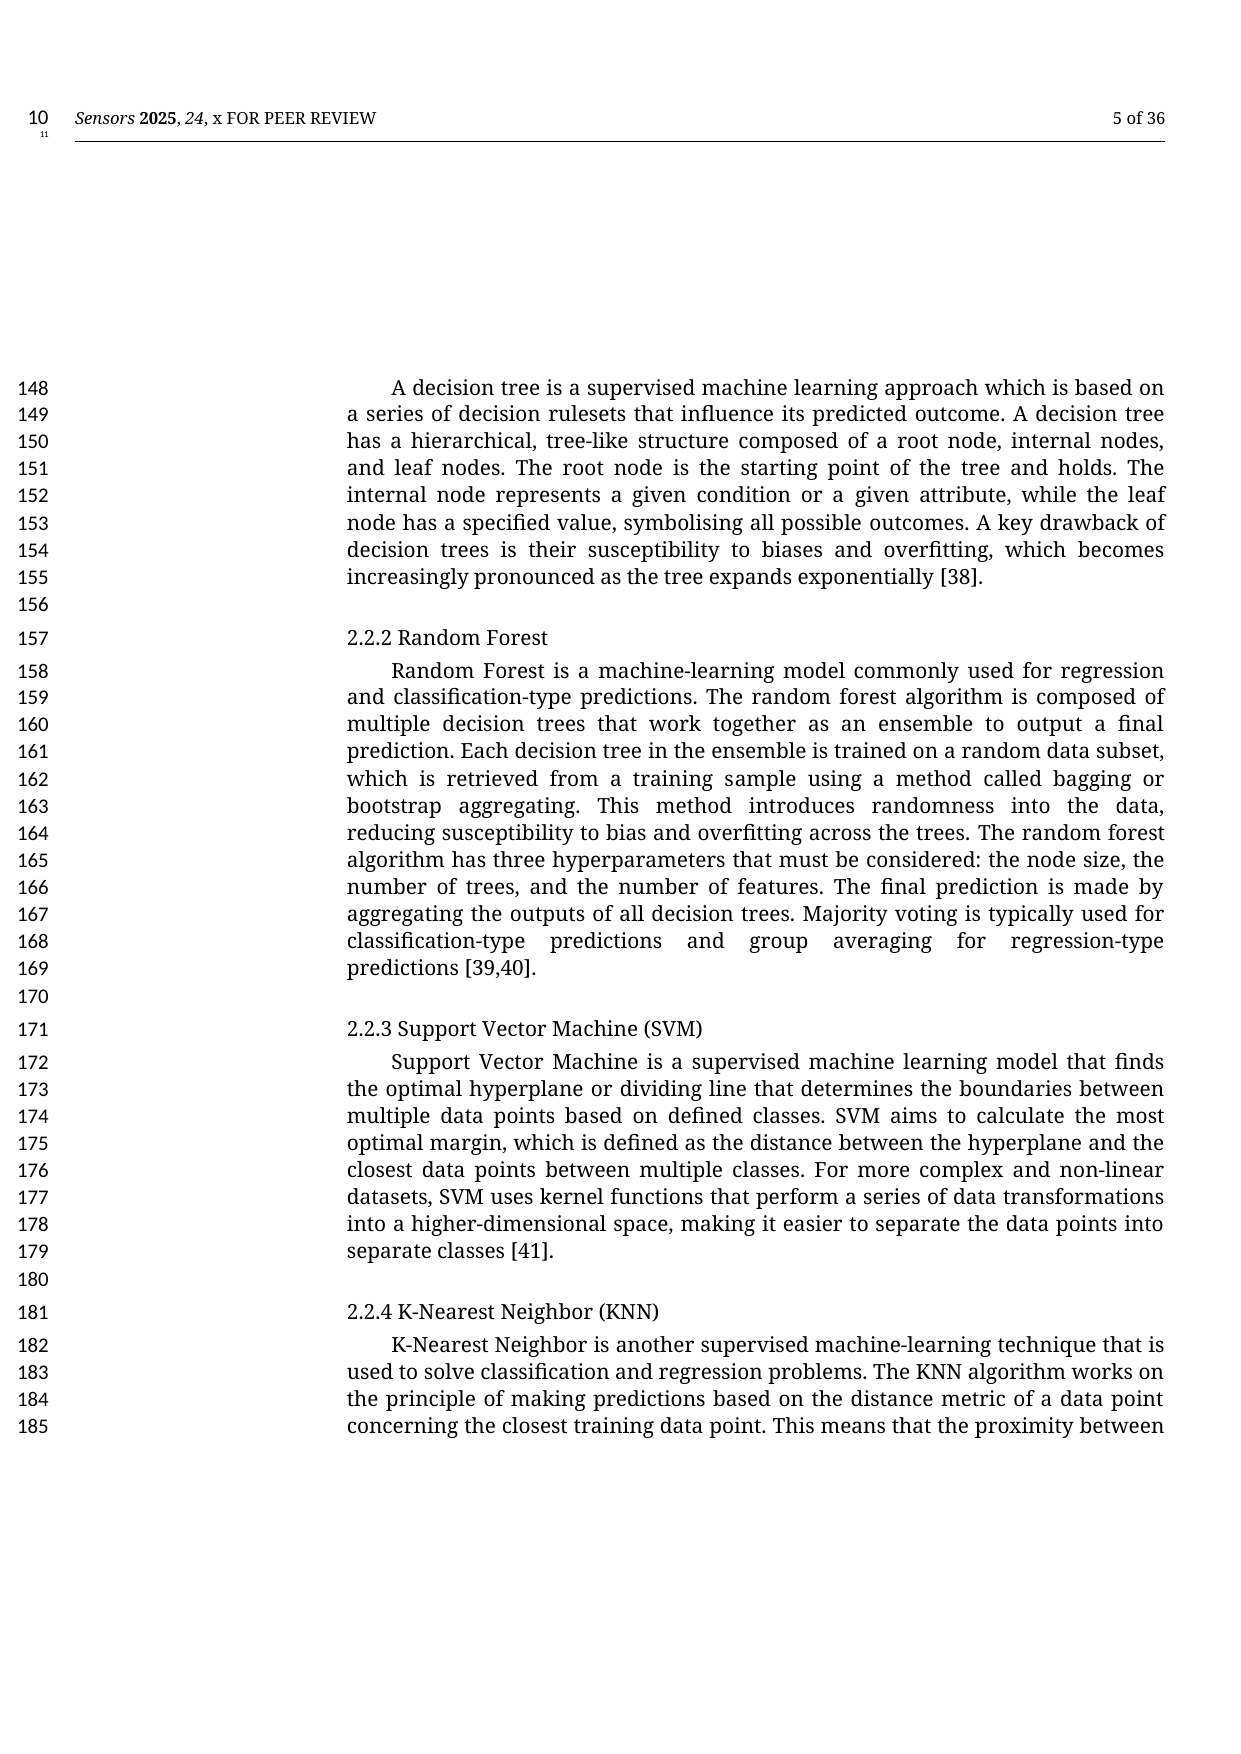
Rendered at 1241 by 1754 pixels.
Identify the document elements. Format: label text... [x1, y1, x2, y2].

text Random Forest is a machine-learning model commonly used for regression and classification-type predictions. The random forest algorithm is composed of multiple decision trees that work together as an ensemble to output a final prediction. Each decision tree in the ensemble is trained on a random data subset, which is retrieved from a training sample using a method called bagging or bootstrap aggregating. This method introduces randomness into the data, reducing susceptibility to bias and overfitting across the trees. The random forest algorithm has three hyperparameters that must be considered: the node size, the number of trees, and the number of features. The final prediction is made by aggregating the outputs of all decision trees. Majority voting is typically used for classification-type predictions and group averaging for regression-type predictions [39,40]. [347, 657, 1165, 982]
text A decision tree is a supervised machine learning approach which is based on a series of decision rulesets that influence its predicted outcome. A decision tree has a hierarchical, tree-like structure composed of a root node, internal nodes, and leaf nodes. The root node is the starting point of the tree and holds. The internal node represents a given condition or a given attribute, while the leaf node has a specified value, symbolising all possible outcomes. A key drawback of decision trees is their susceptibility to biases and overfitting, which becomes increasingly pronounced as the tree expands exponentially [38]. [347, 374, 1165, 590]
subtitle 2.2.4 K-Nearest Neighbor (KNN) [347, 1298, 1165, 1325]
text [347, 1331, 1165, 1439]
text Support Vector Machine is a supervised machine learning model that finds the optimal hyperplane or dividing line that determines the boundaries between multiple data points based on defined classes. SVM aims to calculate the most optimal margin, which is defined as the distance between the hyperplane and the closest data points between multiple classes. For more complex and non-linear datasets, SVM uses kernel functions that perform a series of data transformations into a higher-dimensional space, making it easier to separate the data points into separate classes [41]. [347, 1048, 1165, 1265]
subtitle 2.2.2 Random Forest [347, 623, 1165, 651]
subtitle 2.2.3 Support Vector Machine (SVM) [347, 1015, 1165, 1042]
